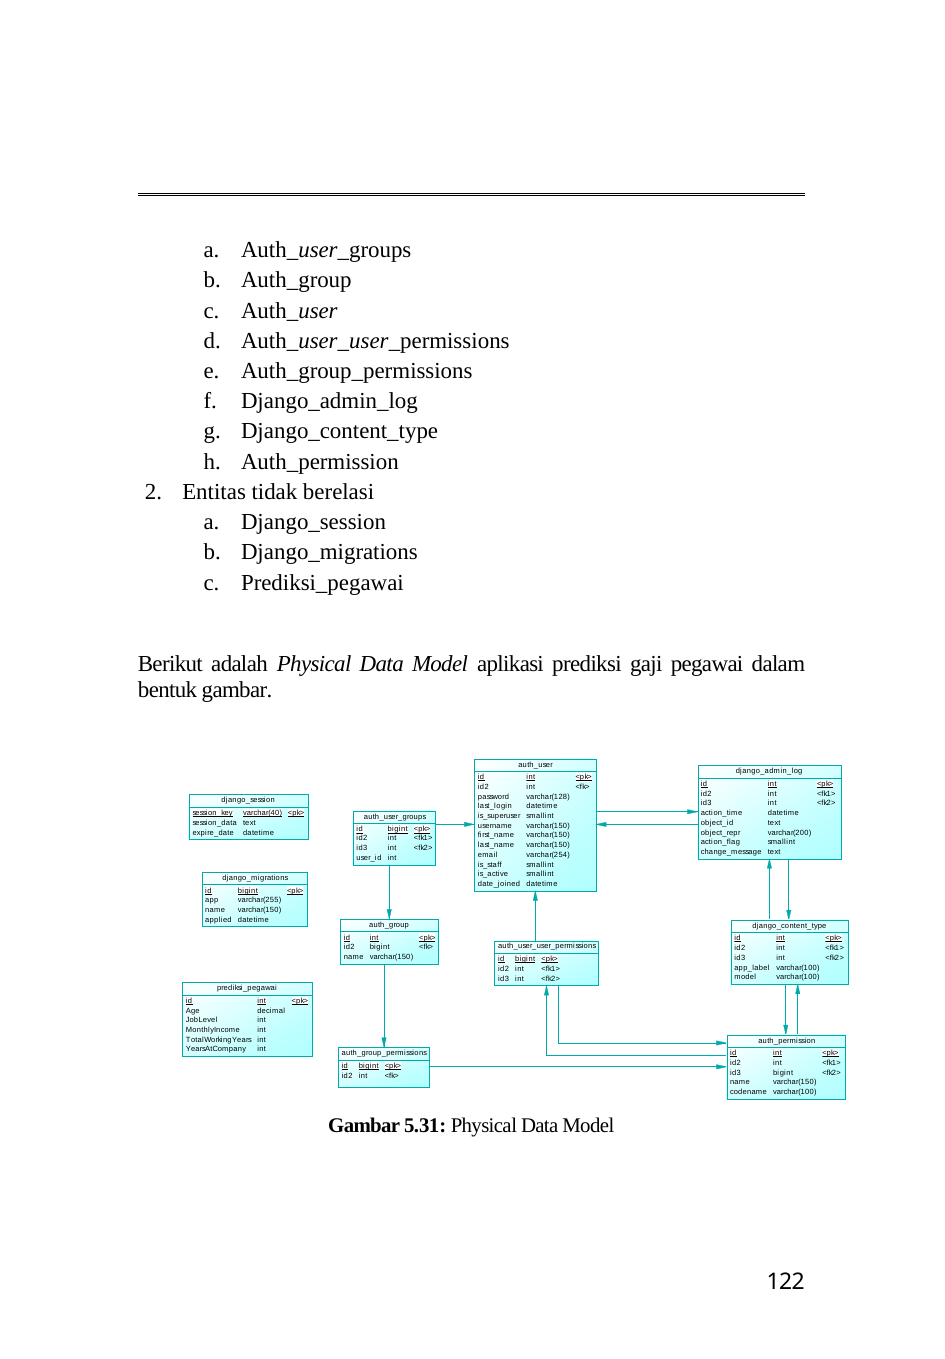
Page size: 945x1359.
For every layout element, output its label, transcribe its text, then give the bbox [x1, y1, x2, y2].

list Prediksi_pegawai [203, 568, 805, 595]
text Berikut adalah Physical Data Model aplikasi prediksi gaji pegawai dalam bentuk gambar. [138, 650, 805, 702]
list Django_content_type [203, 417, 805, 444]
list Django_admin_log [203, 387, 805, 414]
list Auth_user_user_permissions [203, 327, 805, 353]
text Gambar 5.31: Physical Data Model [138, 1113, 805, 1137]
list Auth_group [203, 266, 805, 293]
list Entitas tidak berelasi [144, 478, 805, 504]
list Auth_group_permissions [203, 357, 805, 383]
list Auth_user_groups [203, 236, 805, 263]
list Django_migrations [203, 538, 805, 565]
list Auth_user [203, 297, 805, 323]
list Auth_permission [203, 448, 805, 474]
list Django_session [203, 508, 805, 534]
